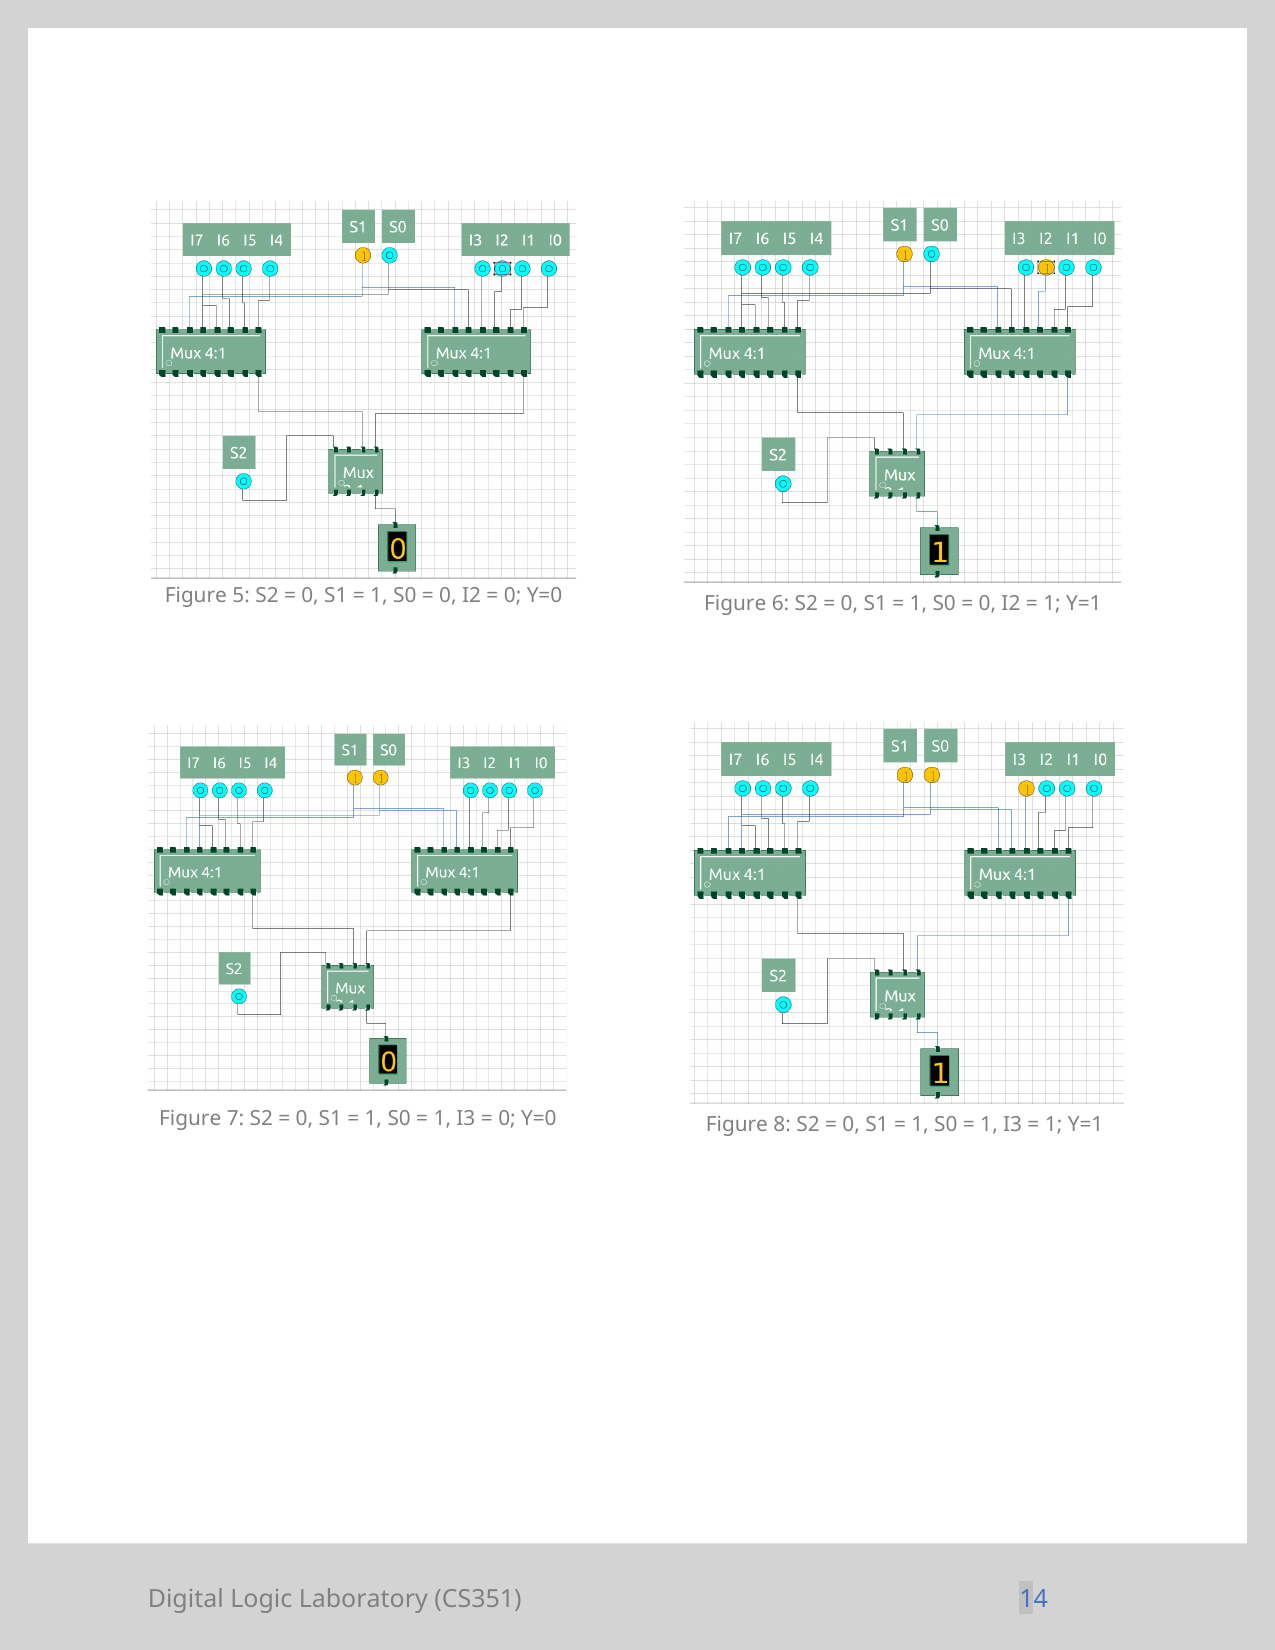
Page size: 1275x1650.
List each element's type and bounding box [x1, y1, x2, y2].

picture [151, 201, 577, 579]
picture [147, 725, 567, 1091]
picture [689, 722, 1124, 1104]
picture [684, 201, 1122, 583]
